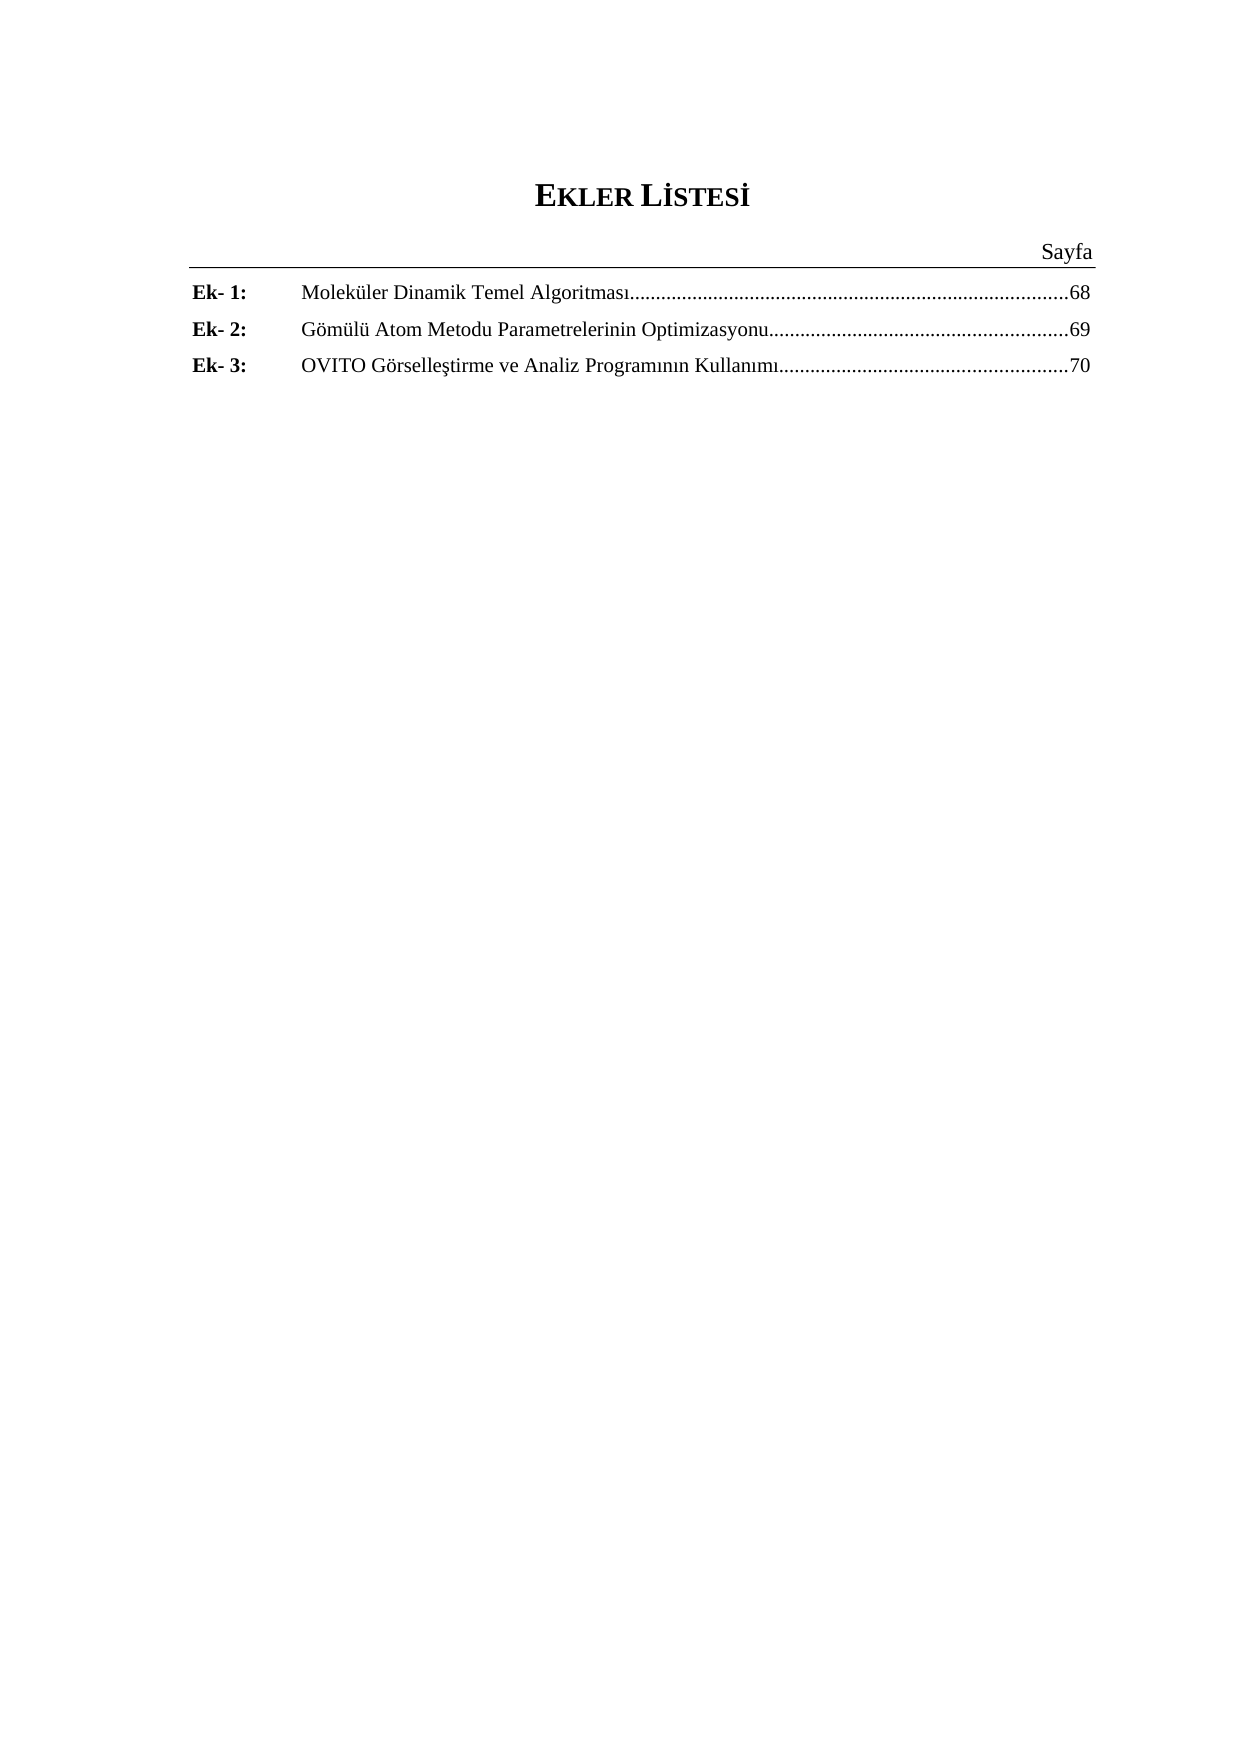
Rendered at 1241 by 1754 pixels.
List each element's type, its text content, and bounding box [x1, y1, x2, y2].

subtitle EKLER LİSTESİ [201, 175, 1083, 213]
text Ek- 1: Moleküler Dinamik Temel Algoritması 68 [192, 280, 1126, 304]
text Ek- 2: Gömülü Atom Metodu Parametrelerinin Optimizasyonu 69 [192, 316, 1126, 341]
text Ek- 3: OVITO Görselleştirme ve Analiz Programının Kullanımı 70 [192, 353, 1126, 377]
text Sayfa [164, 238, 1093, 264]
